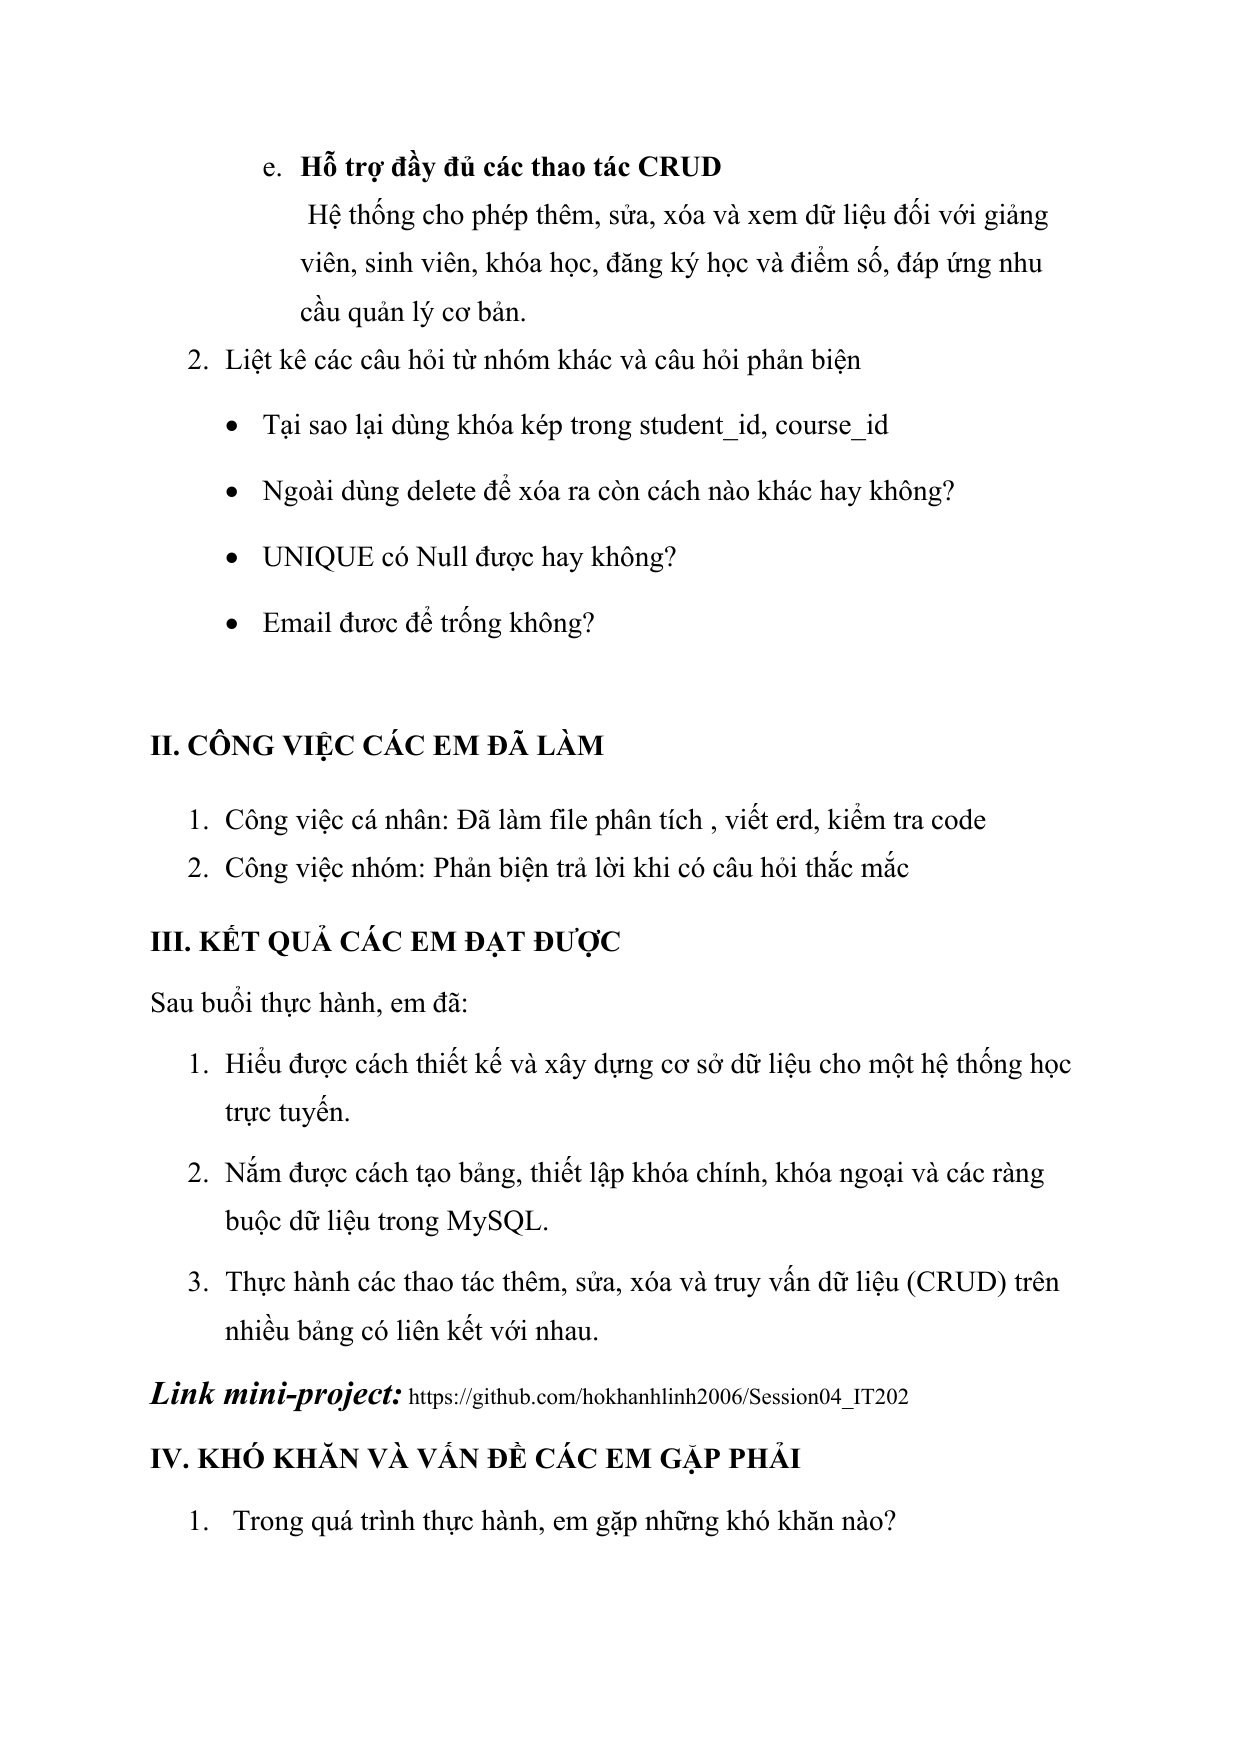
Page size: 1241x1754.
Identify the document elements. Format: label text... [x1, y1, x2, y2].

list Trong quá trình thực hành, em gặp những khó khăn nào? [158, 1504, 1090, 1536]
list Ngoài dùng delete để xóa ra còn cách nào khác hay không? [196, 471, 1090, 506]
list Liệt kê các câu hỏi từ nhóm khác và câu hỏi phản biện [158, 344, 1090, 376]
text IV. KHÓ KHĂN VÀ VẤN ĐỀ CÁC EM GẶP PHẢI [121, 1443, 1090, 1475]
list Hỗ trợ đầy đủ các thao tác CRUD Hệ thống cho phép thêm, sửa, xóa và xem dữ liệu đối với giảng viên, sinh viên, khóa học, đăng ký học và điểm số, đáp ứng nhu cầu quản lý cơ bản. [233, 150, 1090, 328]
text III. KẾT QUẢ CÁC EM ĐẠT ĐƯỢC [121, 925, 1090, 957]
list Tại sao lại dùng khóa kép trong student_id, course_id [196, 405, 1090, 440]
list Thực hành các thao tác thêm, sửa, xóa và truy vấn dữ liệu (CRUD) trên nhiều bảng có liên kết với nhau. [158, 1266, 1090, 1346]
list Hiểu được cách thiết kế và xây dựng cơ sở dữ liệu cho một hệ thống học trực tuyến. [158, 1047, 1090, 1128]
list Nắm được cách tạo bảng, thiết lập khóa chính, khóa ngoại và các ràng buộc dữ liệu trong MySQL. [158, 1156, 1090, 1237]
list Email đươc để trống không? [196, 603, 1090, 638]
list Công việc nhóm: Phản biện trả lời khi có câu hỏi thắc mắc [158, 852, 1090, 884]
text II. CÔNG VIỆC CÁC EM ĐÃ LÀM [121, 730, 1090, 762]
text Sau buổi thực hành, em đã: [121, 986, 1090, 1018]
list Công việc cá nhân: Đã làm file phân tích , viết erd, kiểm tra code [158, 803, 1090, 836]
list UNIQUE có Null được hay không? [196, 537, 1090, 572]
text Link mini-project: https://github.com/hokhanhlinh2006/Session04_IT202 [121, 1375, 1090, 1412]
